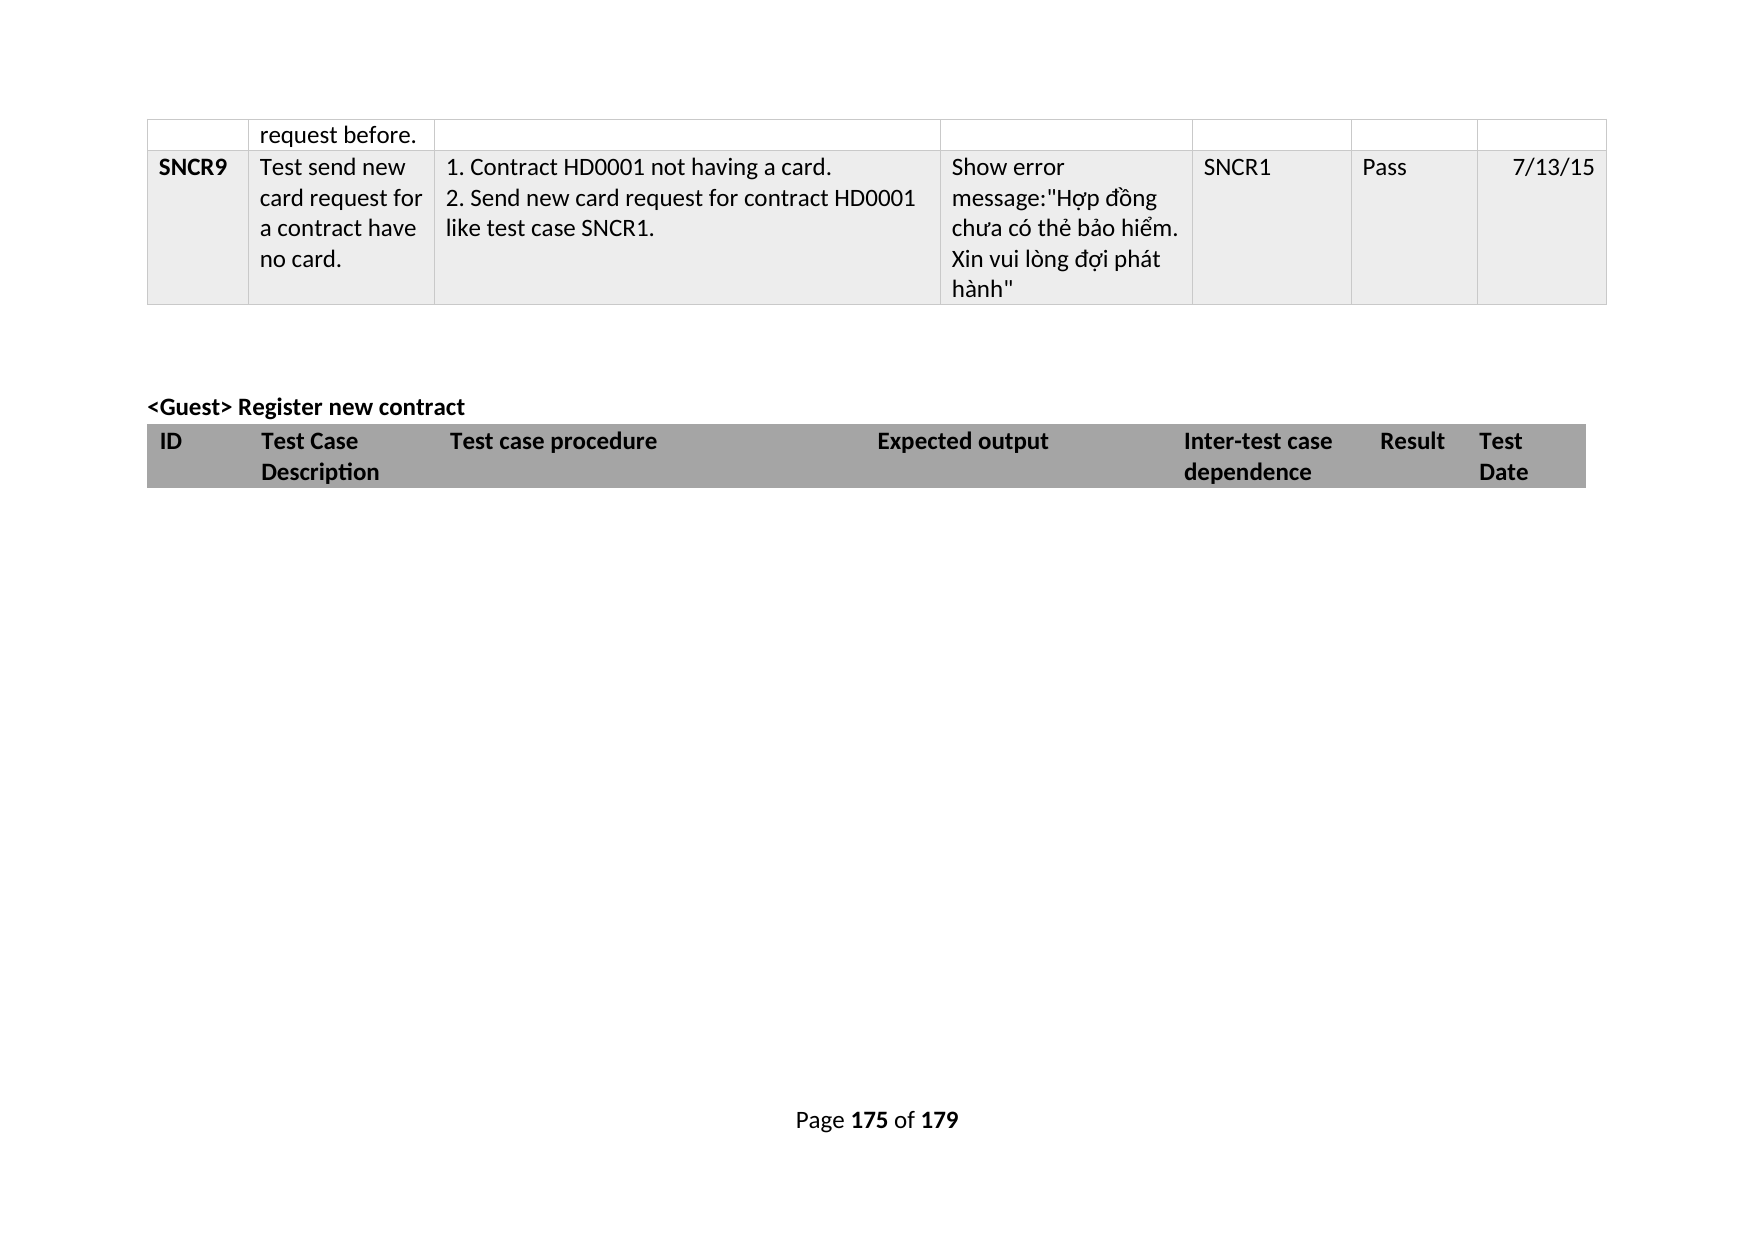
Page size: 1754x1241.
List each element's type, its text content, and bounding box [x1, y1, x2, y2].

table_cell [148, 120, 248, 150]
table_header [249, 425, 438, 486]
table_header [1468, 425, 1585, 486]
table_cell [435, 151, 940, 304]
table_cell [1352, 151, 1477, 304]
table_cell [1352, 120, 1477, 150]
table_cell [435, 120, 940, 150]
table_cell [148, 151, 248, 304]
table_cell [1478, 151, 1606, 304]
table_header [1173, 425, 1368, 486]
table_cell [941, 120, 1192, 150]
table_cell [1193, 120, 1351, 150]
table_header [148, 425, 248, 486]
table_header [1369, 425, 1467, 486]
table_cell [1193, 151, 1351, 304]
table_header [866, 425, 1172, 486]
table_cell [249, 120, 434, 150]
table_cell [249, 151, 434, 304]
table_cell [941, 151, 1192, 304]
subtitle <Guest> Register new contract [147, 391, 1607, 422]
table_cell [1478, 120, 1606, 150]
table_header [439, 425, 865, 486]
